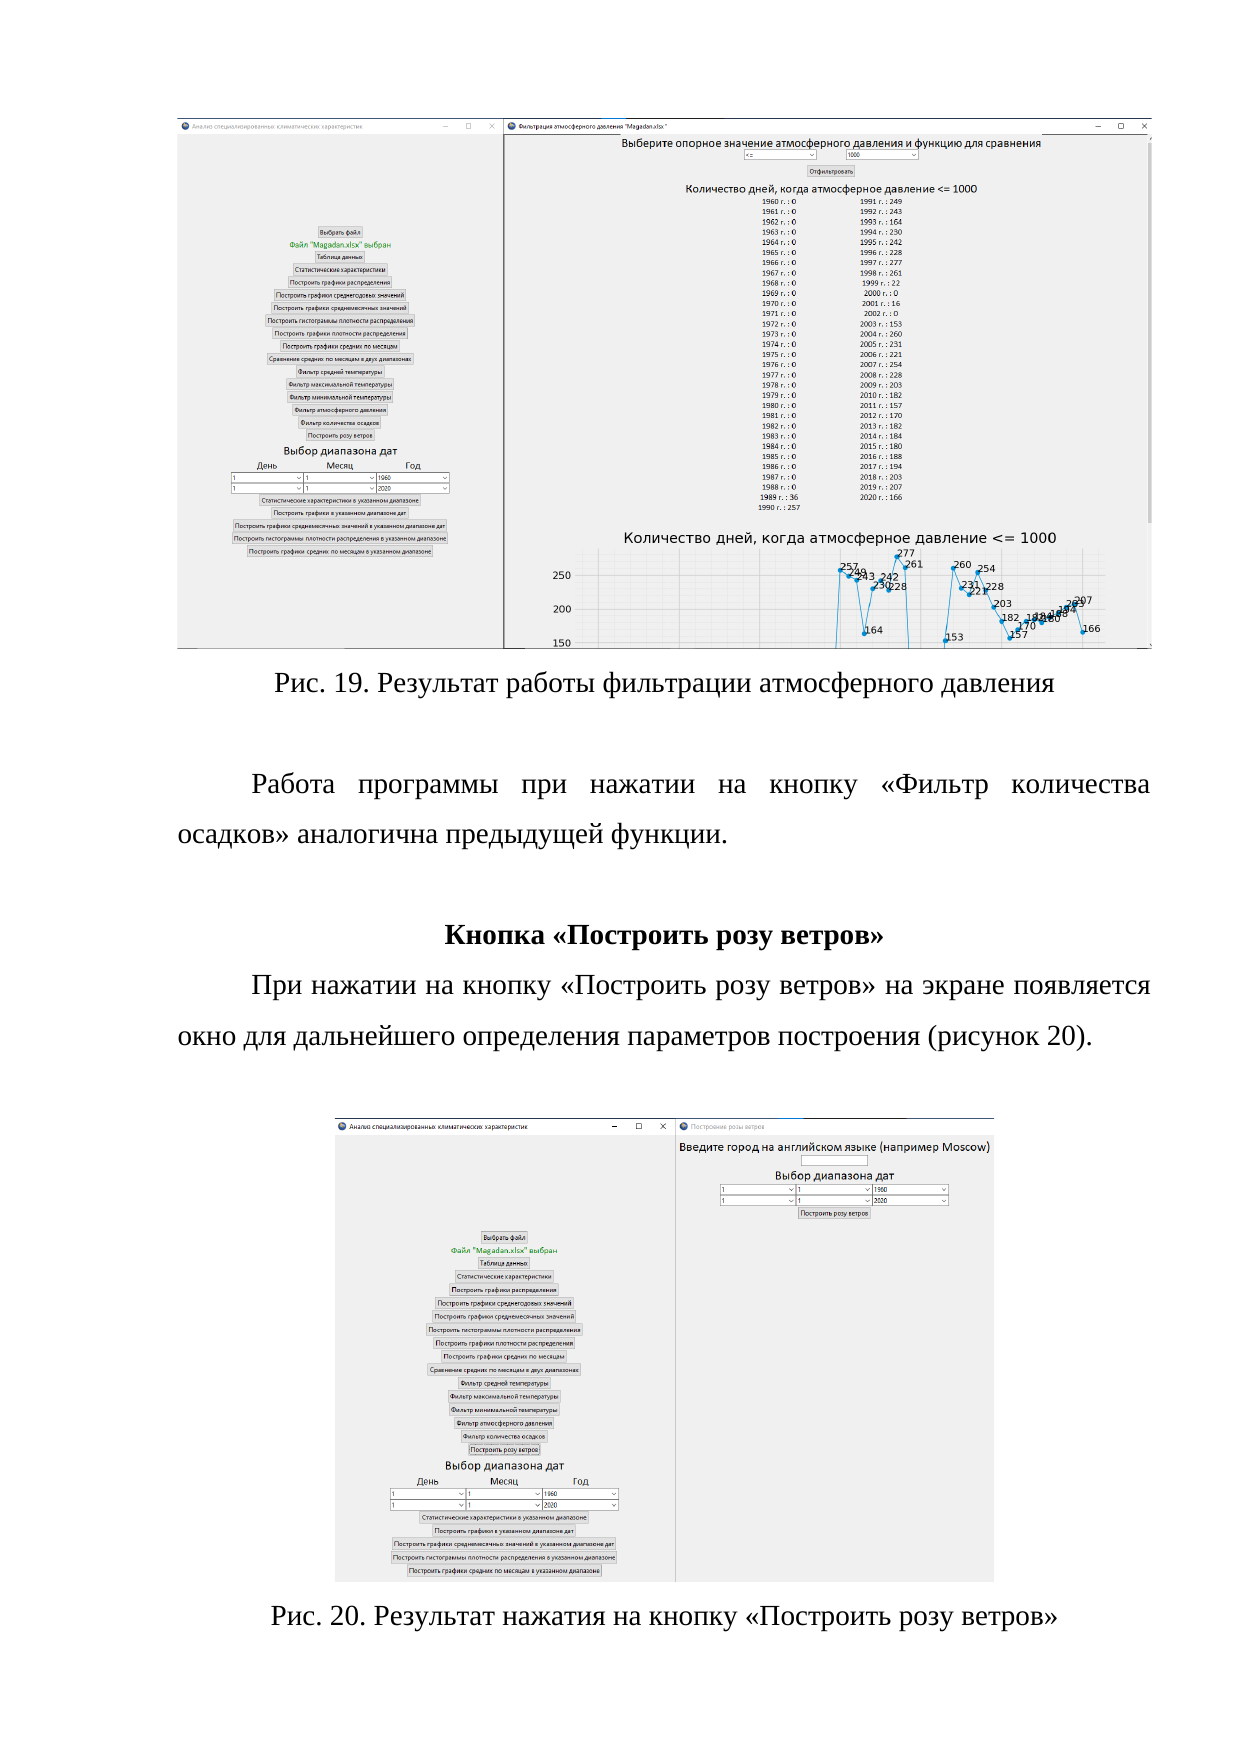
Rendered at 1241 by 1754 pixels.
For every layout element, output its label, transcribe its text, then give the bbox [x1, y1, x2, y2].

text Рис. 20. Результат нажатия на кнопку «Построить розу ветров» [177, 1598, 1152, 1632]
text Кнопка «Построить розу ветров» [177, 917, 1152, 951]
text При нажатии на кнопку «Построить розу ветров» на экране появляется окно для дальнейшего определения параметров построения (рисунок 20). [177, 967, 1152, 1051]
text Работа программы при нажатии на кнопку «Фильтр количества осадков» аналогична предыдущей функции. [177, 766, 1152, 850]
picture [334, 1118, 995, 1582]
picture [177, 118, 1152, 649]
text Рис. 19. Результат работы фильтрации атмосферного давления [177, 665, 1152, 699]
